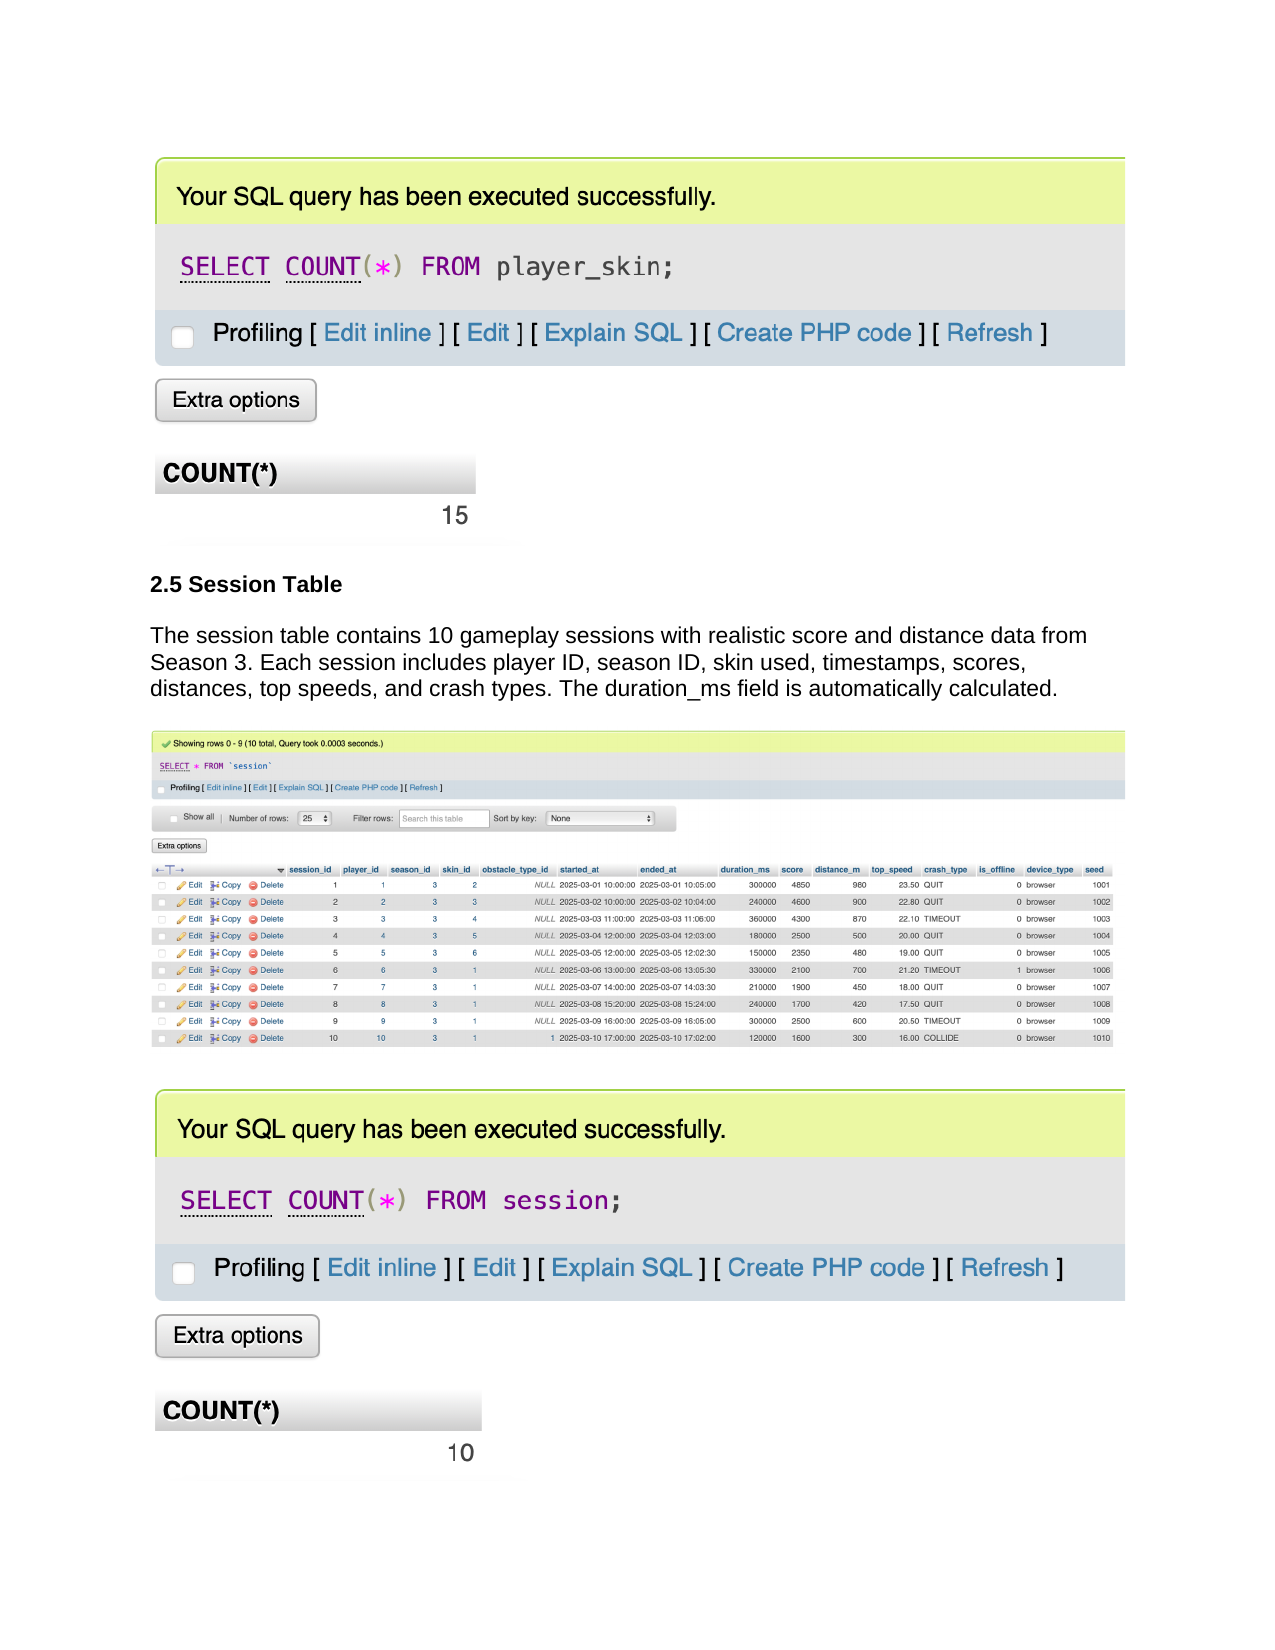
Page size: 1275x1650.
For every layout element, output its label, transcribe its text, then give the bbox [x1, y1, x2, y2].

picture [150, 150, 1125, 546]
text The session table contains 10 gameplay sessions with realistic score and distance data from Season 3. Each session includes player ID, season ID, skin used, timestamps, scores, distances, top speeds, and crash types. The duration_ms field is automatically calculated. [150, 622, 1125, 701]
picture [150, 1078, 1125, 1481]
picture [150, 726, 1125, 1054]
text 2.5 Session Table [150, 571, 1125, 597]
